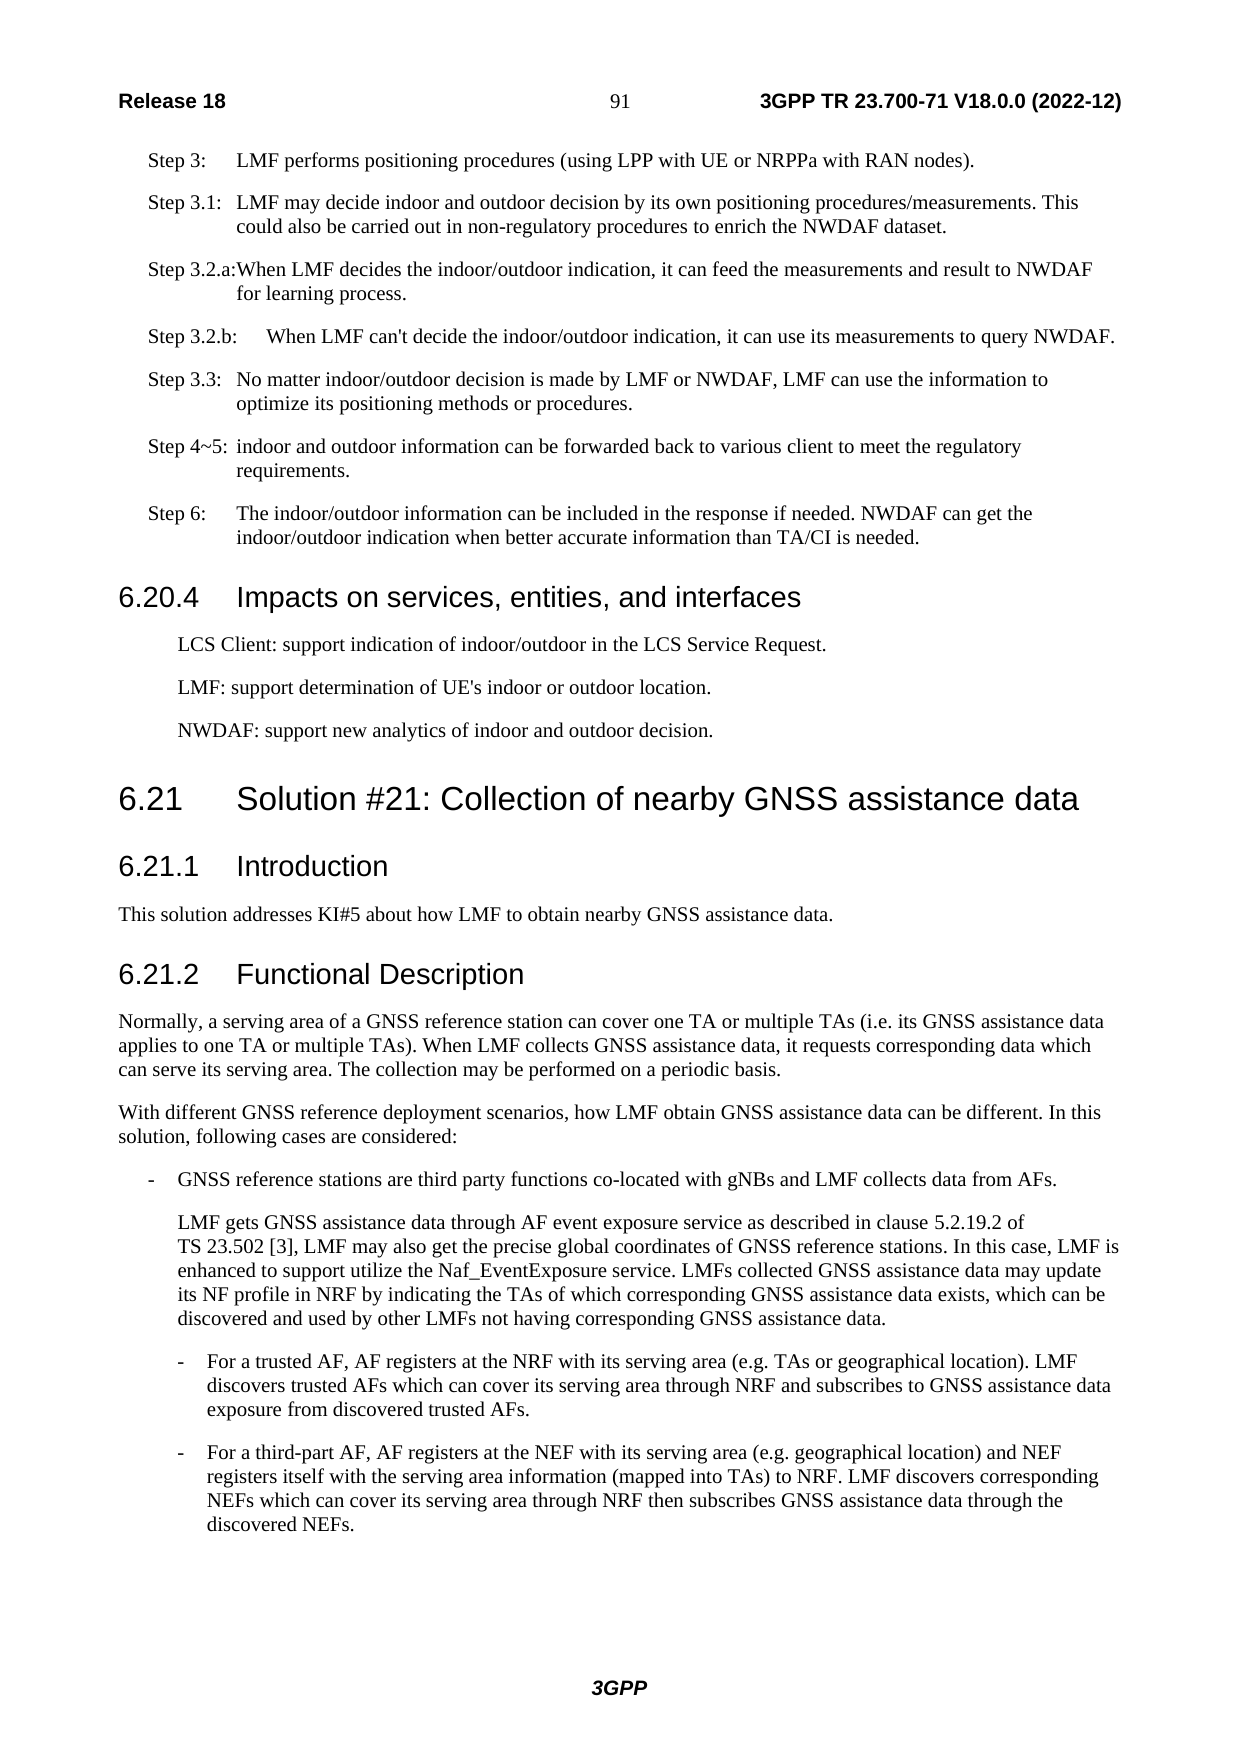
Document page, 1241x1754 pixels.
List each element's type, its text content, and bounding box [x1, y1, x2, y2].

text Step 3: LMF performs positioning procedures (using LPP with UE or NRPPa with RAN nodes). [148, 147, 1122, 172]
text Step 3.2.b: When LMF can't decide the indoor/outdoor indication, it can use its measurements to query NWDAF. [148, 324, 1122, 348]
text NWDAF: support new analytics of indoor and outdoor decision. [148, 718, 1122, 742]
text Step 4~5: indoor and outdoor information can be forwarded back to various client to meet the regulatory requirements. [148, 434, 1122, 482]
text - For a trusted AF, AF registers at the NRF with its serving area (e.g. TAs or geographical location). LMF discovers trusted AFs which can cover its serving area through NRF and subscribes to GNSS assistance data exposure from discovered trusted AFs. [177, 1349, 1122, 1421]
subtitle 6.21 Solution #21: Collection of nearby GNSS assistance data [118, 779, 1122, 818]
subtitle 6.21.2 Functional Description [118, 957, 1122, 990]
text Step 3.1: LMF may decide indoor and outdoor decision by its own positioning procedures/measurements. This could also be carried out in non-regulatory procedures to enrich the NWDAF dataset. [148, 190, 1122, 238]
text LMF: support determination of UE's indoor or outdoor location. [148, 675, 1122, 699]
text Normally, a serving area of a GNSS reference station can cover one TA or multiple TAs (i.e. its GNSS assistance data applies to one TA or multiple TAs). When LMF collects GNSS assistance data, it requests corresponding data which can serve its serving area. The collection may be performed on a periodic basis. [118, 1009, 1122, 1081]
subtitle 6.20.4 Impacts on services, entities, and interfaces [118, 580, 1122, 613]
text - GNSS reference stations are third party functions co-located with gNBs and LMF collects data from AFs. [148, 1167, 1122, 1191]
text - For a third-part AF, AF registers at the NEF with its serving area (e.g. geographical location) and NEF registers itself with the serving area information (mapped into TAs) to NRF. LMF discovers corresponding NEFs which can cover its serving area through NRF then subscribes GNSS assistance data through the discovered NEFs. [177, 1440, 1122, 1536]
text This solution addresses KI#5 about how LMF to obtain nearby GNSS assistance data. [118, 901, 1122, 926]
text Step 3.3: No matter indoor/outdoor decision is made by LMF or NWDAF, LMF can use the information to optimize its positioning methods or procedures. [148, 367, 1122, 415]
subtitle 6.21.1 Introduction [118, 849, 1122, 883]
text Step 3.2.a: When LMF decides the indoor/outdoor indication, it can feed the measurements and result to NWDAF for learning process. [148, 257, 1122, 305]
text Step 6: The indoor/outdoor information can be included in the response if needed. NWDAF can get the indoor/outdoor indication when better accurate information than TA/CI is needed. [148, 501, 1122, 549]
text LMF gets GNSS assistance data through AF event exposure service as described in clause 5.2.19.2 of TS 23.502 [3], LMF may also get the precise global coordinates of GNSS reference stations. In this case, LMF is enhanced to support utilize the Naf_EventExposure service. LMFs collected GNSS assistance data may update its NF profile in NRF by indicating the TAs of which corresponding GNSS assistance data exists, which can be discovered and used by other LMFs not having corresponding GNSS assistance data. [148, 1210, 1122, 1330]
text LCS Client: support indication of indoor/outdoor in the LCS Service Request. [148, 632, 1122, 656]
text With different GNSS reference deployment scenarios, how LMF obtain GNSS assistance data can be different. In this solution, following cases are considered: [118, 1100, 1122, 1148]
